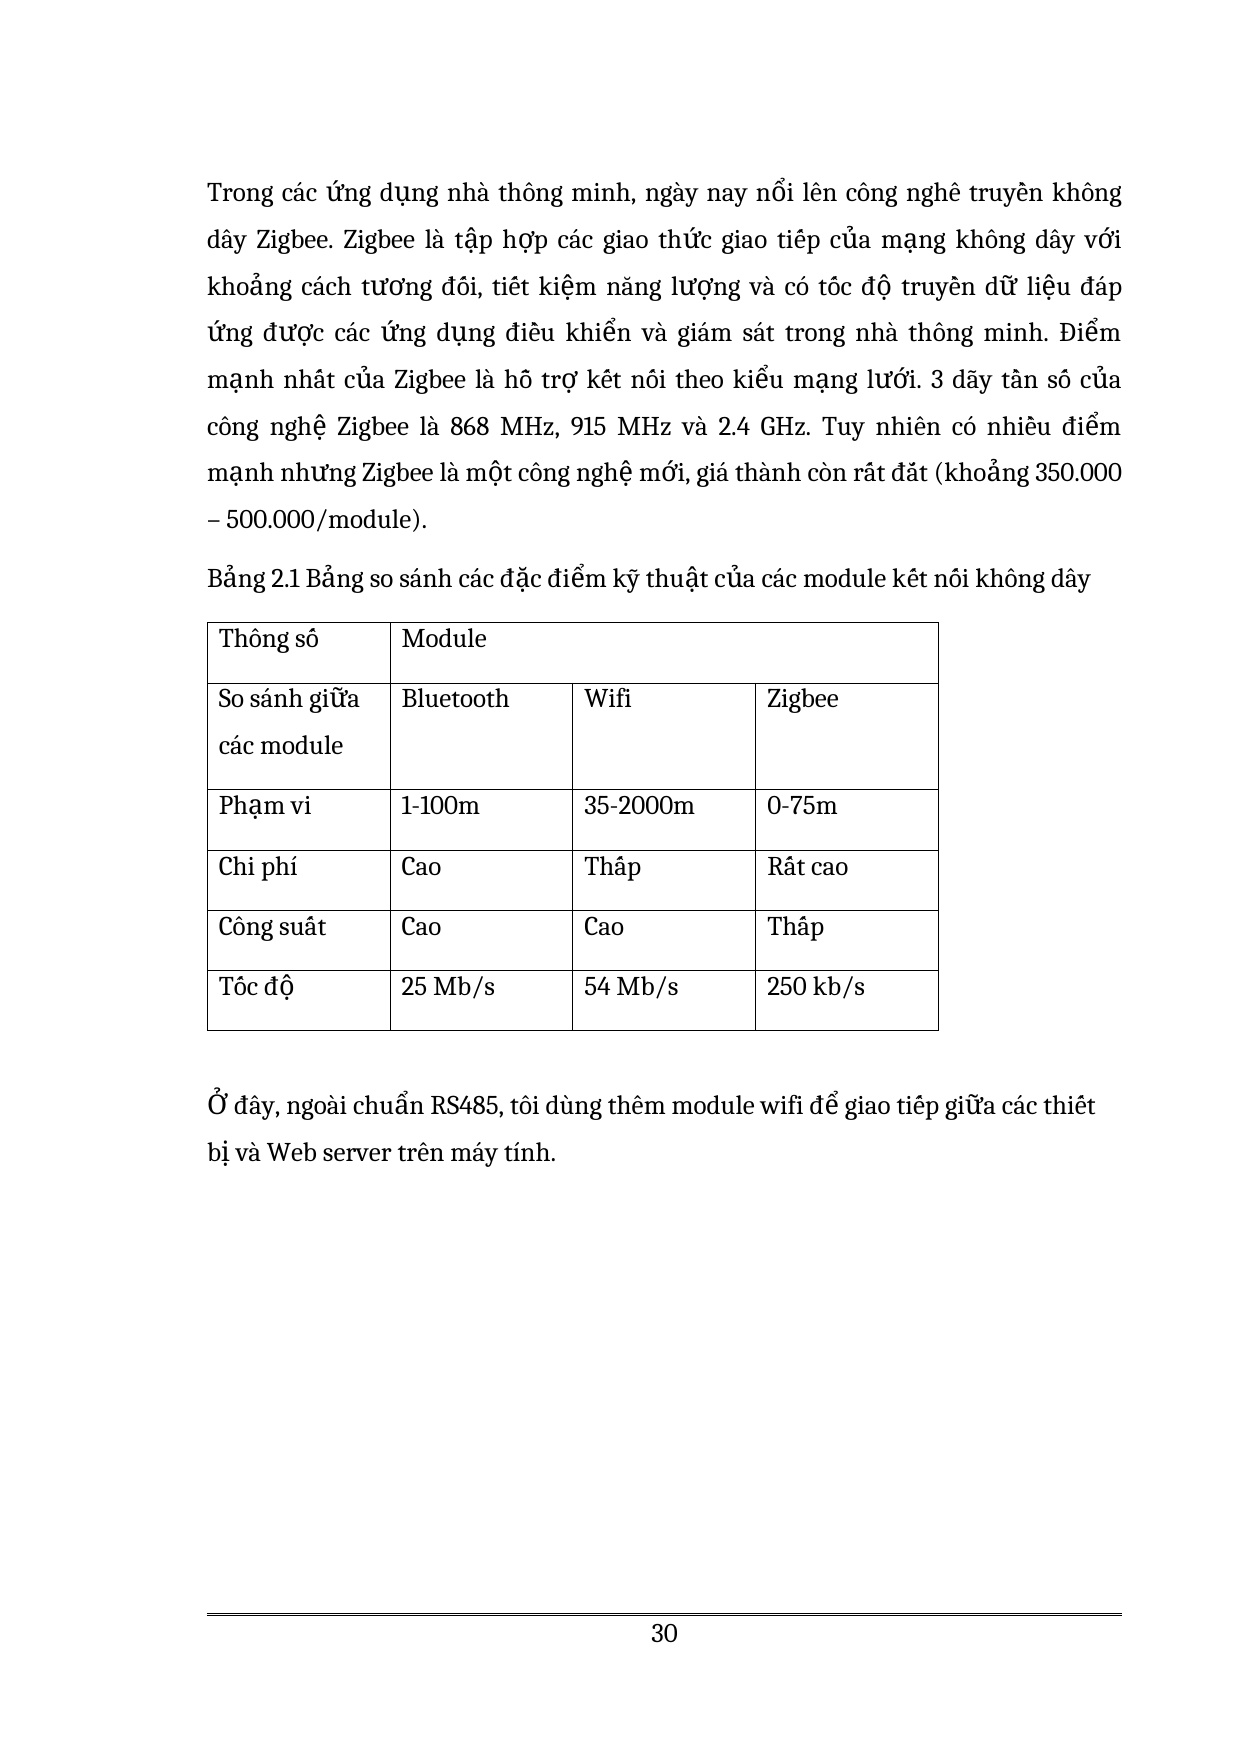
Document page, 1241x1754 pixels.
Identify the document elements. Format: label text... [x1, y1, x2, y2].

text Trong các ứng dụng nhà thông minh, ngày nay nổi lên công nghê truyền không dây Zigbee. Zigbee là tập hợp các giao thức giao tiếp của mạng không dây với khoảng cách tương đối, tiết kiệm năng lượng và có tốc độ truyền dữ liệu đáp ứng được các ứng dụng điều khiển và giám sát trong nhà thông minh. Điểm mạnh nhất của Zigbee là hỗ trợ kết nối theo kiểu mạng lưới. 3 dãy tần số của công nghệ Zigbee là 868 MHz, 915 MHz và 2.4 GHz. Tuy nhiên có nhiều điểm mạnh nhưng Zigbee là một công nghệ mới, giá thành còn rất đắt (khoảng 350.000 – 500.000/module). [207, 177, 1122, 535]
table_cell Công suất [208, 911, 390, 970]
text Bảng 2.1 Bảng so sánh các đặc điểm kỹ thuật của các module kết nối không dây [207, 563, 1122, 594]
table_cell 0-75m [756, 790, 938, 849]
text Ở đây, ngoài chuẩn RS485, tôi dùng thêm module wifi để giao tiếp giữa các thiết bị và Web server trên máy tính. [207, 1090, 1122, 1168]
table_cell Cao [391, 911, 572, 970]
table_cell So sánh giữa các module [208, 684, 390, 789]
table_cell Thấp [756, 911, 938, 970]
table_cell 250 kb/s [756, 971, 938, 1030]
table_cell Tốc độ [208, 971, 390, 1030]
table_cell Zigbee [756, 684, 938, 789]
table_cell Phạm vi [208, 790, 390, 849]
table_cell 54 Mb/s [573, 971, 755, 1030]
table_cell 25 Mb/s [391, 971, 572, 1030]
table_cell 35-2000m [573, 790, 755, 849]
table_cell Thấp [573, 851, 755, 910]
table_cell Rất cao [756, 851, 938, 910]
table_header Thông số [208, 623, 390, 682]
table_cell Cao [573, 911, 755, 970]
table_cell Cao [391, 851, 572, 910]
table_cell Bluetooth [391, 684, 572, 789]
table_cell Wifi [573, 684, 755, 789]
table_cell Chi phí [208, 851, 390, 910]
table_cell 1-100m [391, 790, 572, 849]
table_header Module [391, 623, 938, 682]
